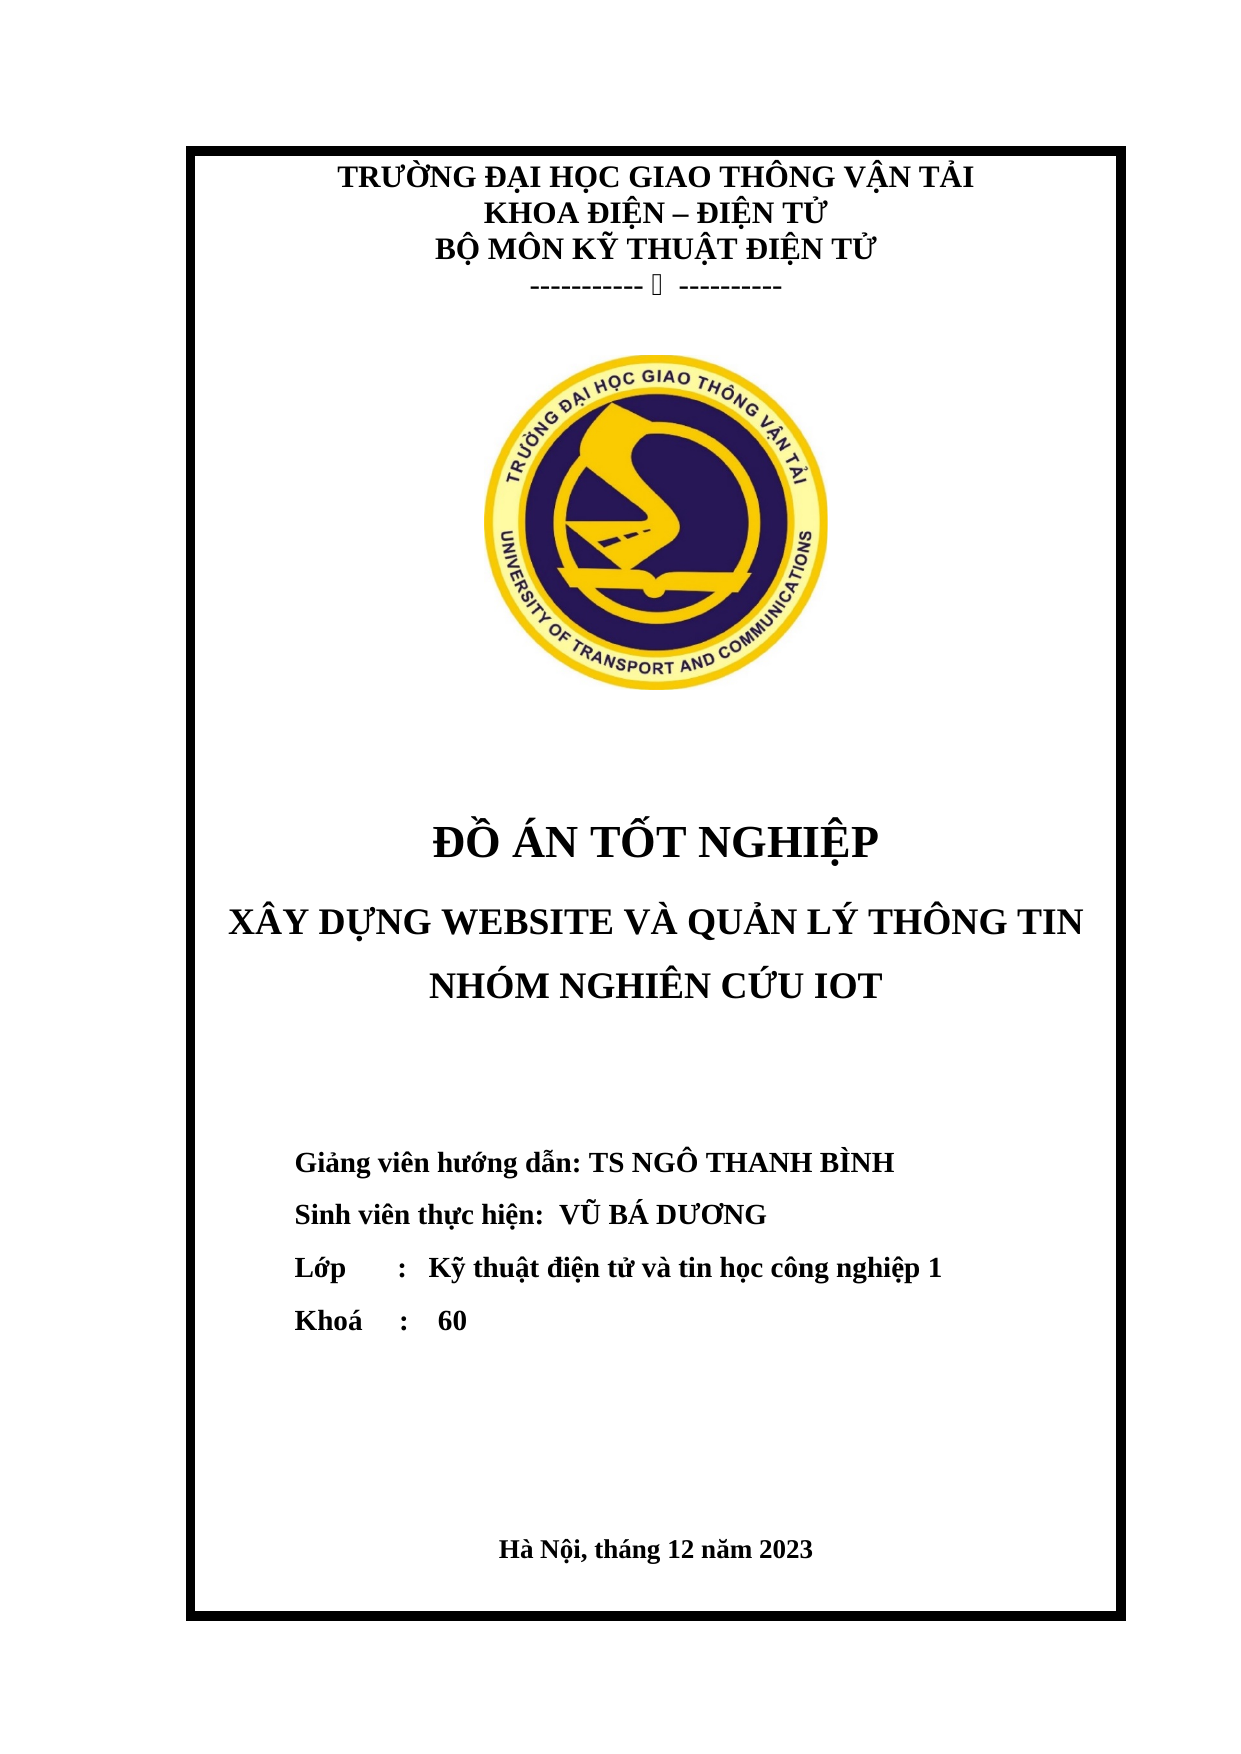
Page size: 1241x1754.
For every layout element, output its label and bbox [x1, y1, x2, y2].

picture [484, 355, 828, 690]
